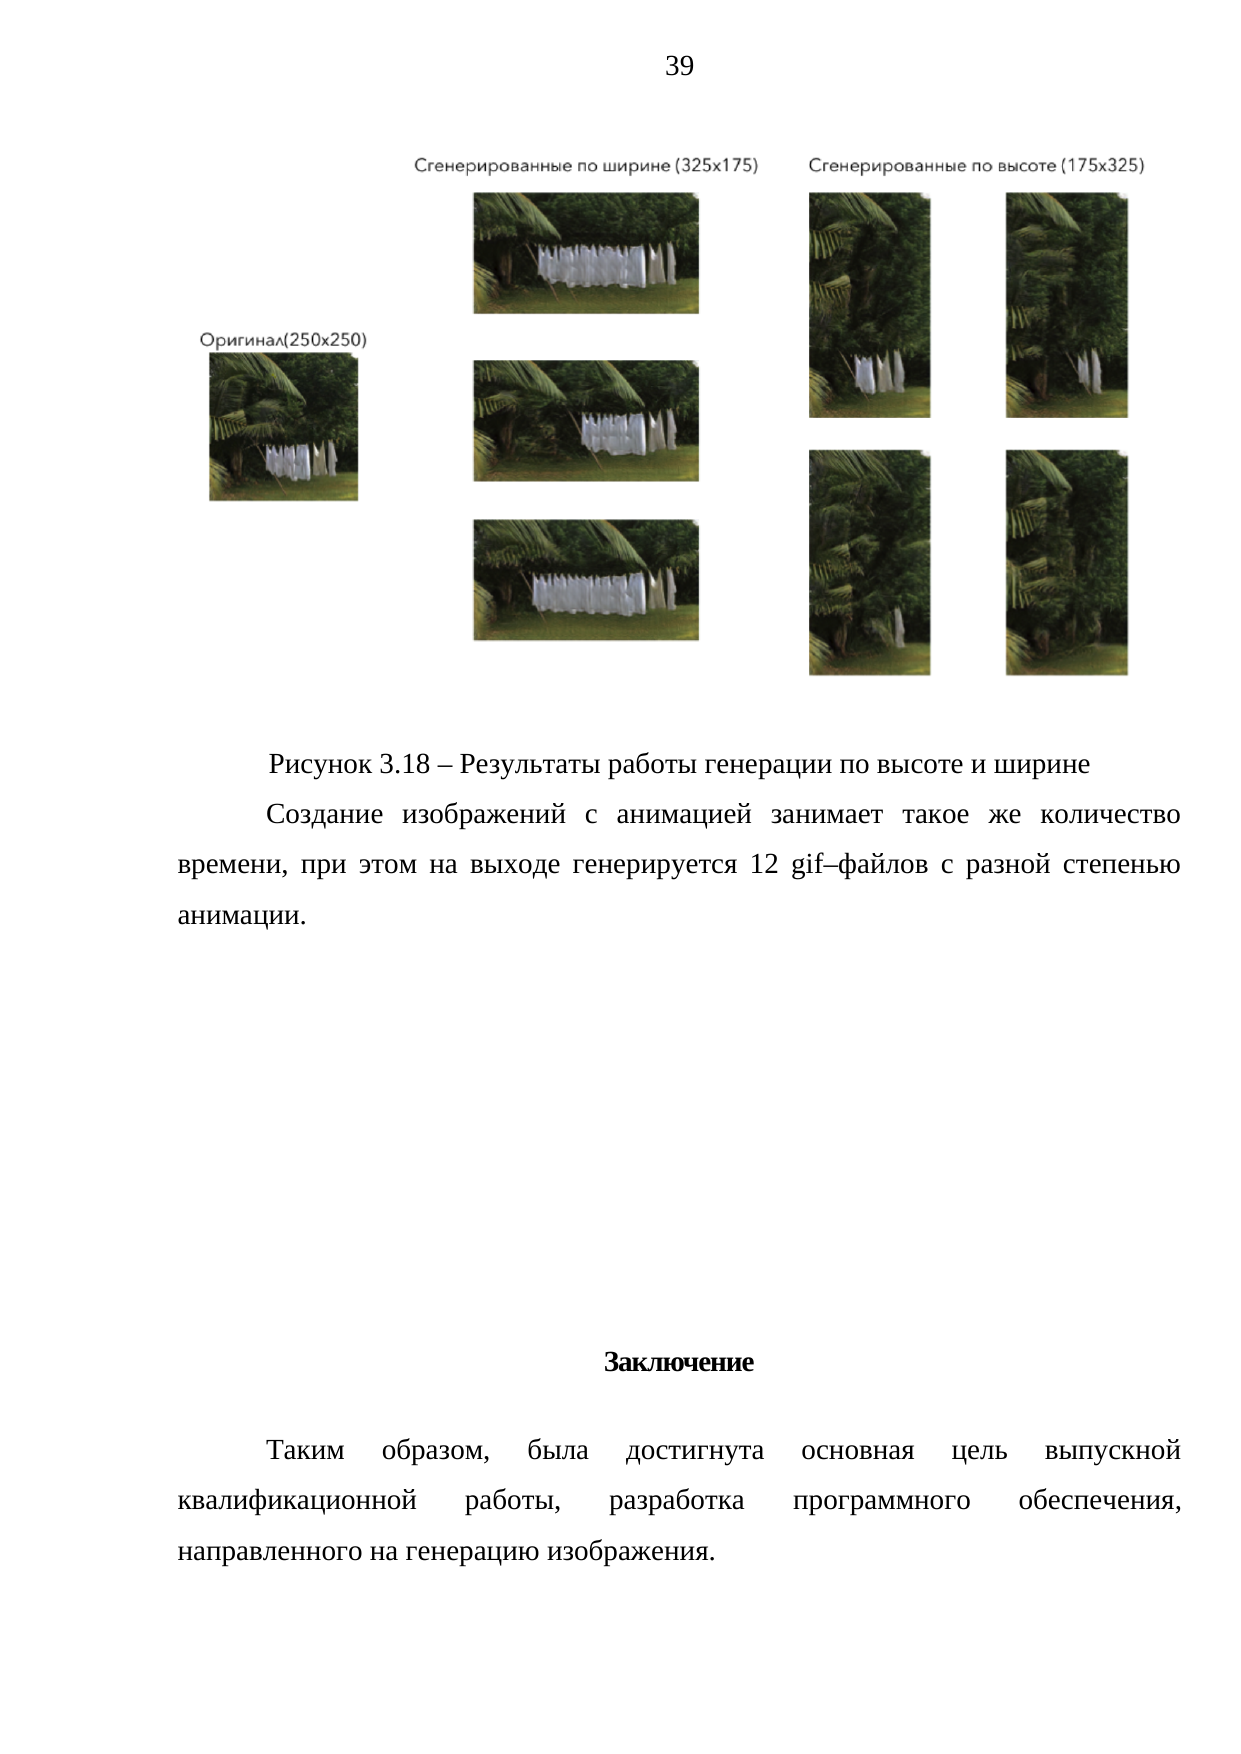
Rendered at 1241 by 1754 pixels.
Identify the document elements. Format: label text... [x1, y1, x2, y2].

text Заключение [177, 1344, 1182, 1378]
text Рисунок 3.18 – Результаты работы генерации по высоте и ширине [177, 746, 1182, 779]
text Создание изображений с анимацией занимает такое же количество времени, при этом на выходе генерируется 12 gif–файлов с разной степенью анимации. [177, 796, 1182, 930]
picture [177, 126, 1167, 700]
text Таким образом, была достигнута основная цель выпускной квалификационной работы, разработка программного обеспечения, направленного на генерацию изображения. [177, 1432, 1182, 1566]
